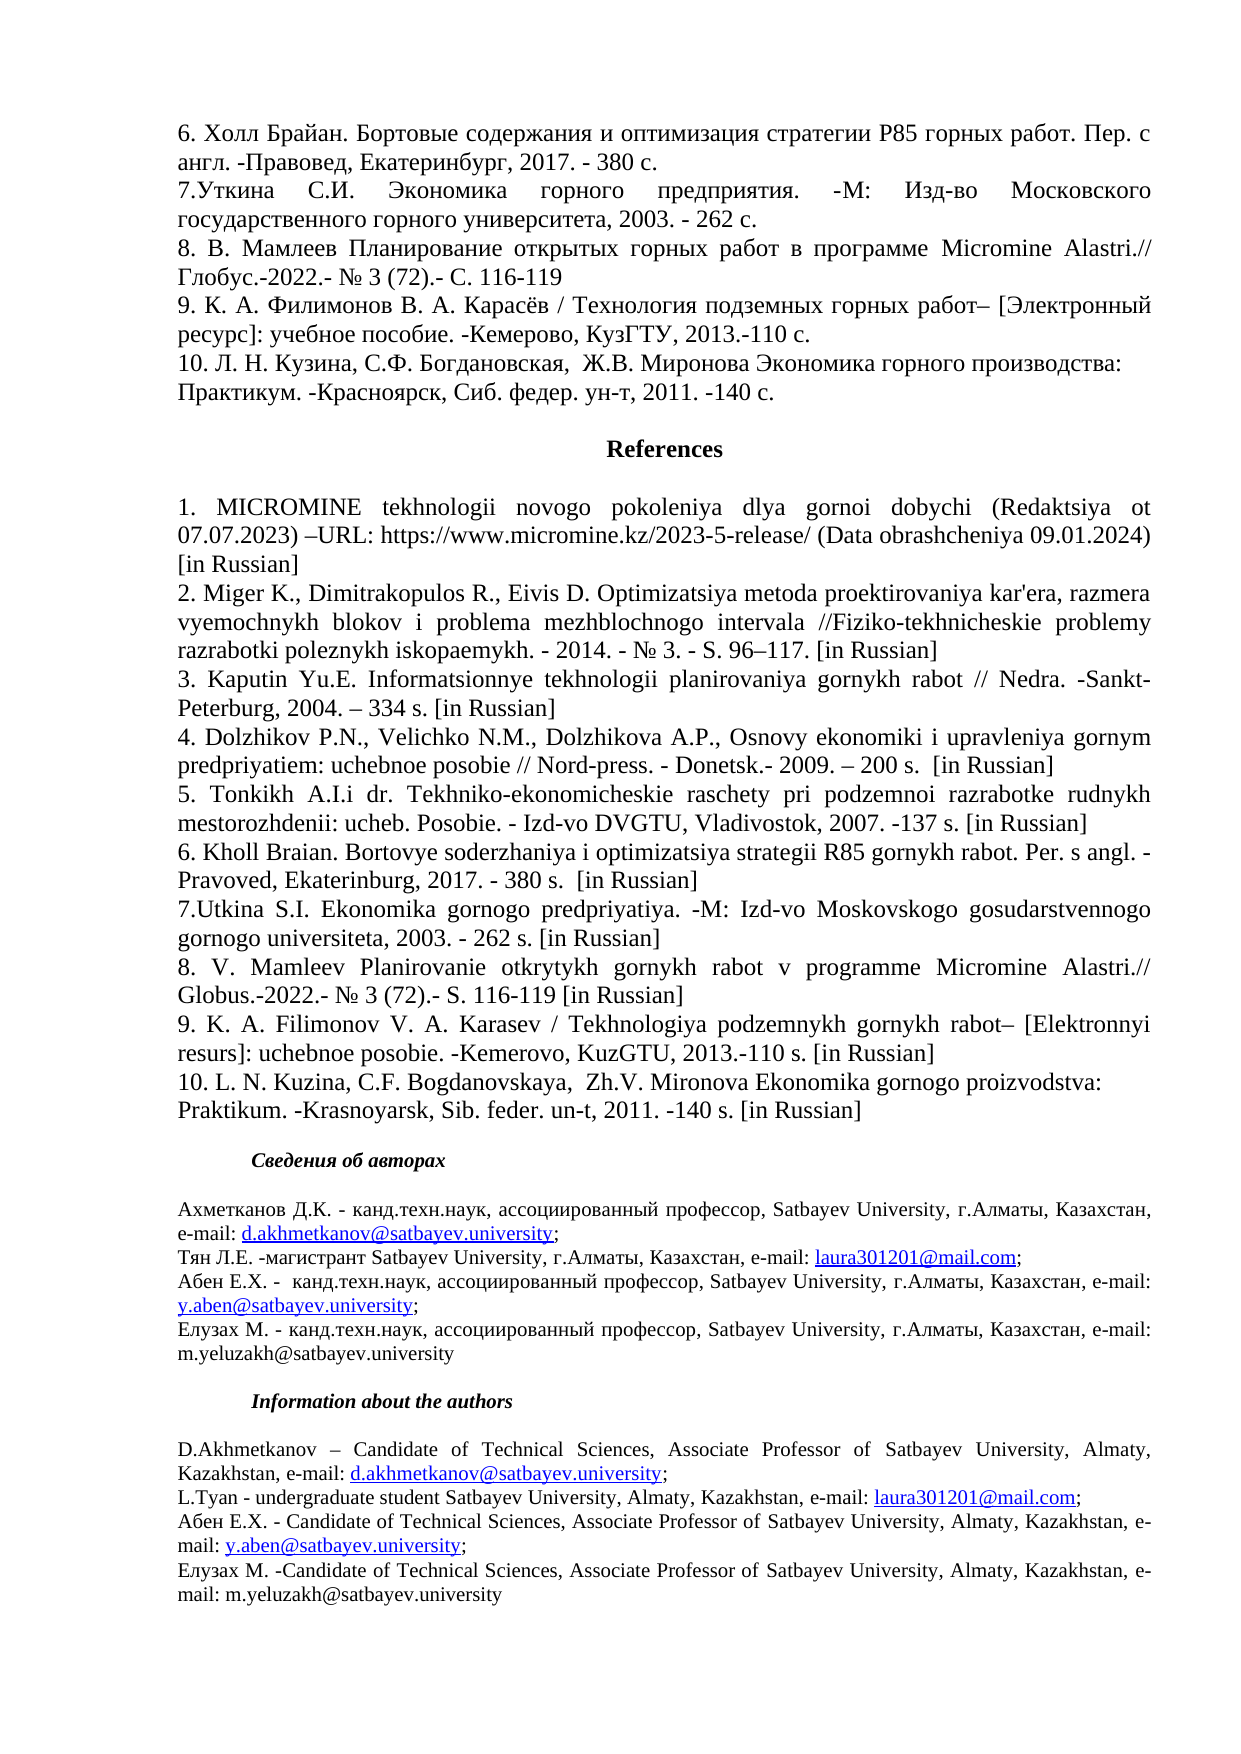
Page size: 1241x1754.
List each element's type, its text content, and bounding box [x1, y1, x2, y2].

text Елузах М. -Candidate of Technical Sciences, Associate Professor of Satbayev University, Almaty, Kazakhstan, e-mail: m.yeluzakh@satbayev.university [177, 1557, 1152, 1606]
text 4. Dolzhikov P.N., Velichko N.M., Dolzhikova A.P., Osnovy ekonomiki i upravleniya gornym predpriyatiem: uchebnoe posobie // Nord-press. - Donetsk.- 2009. – 200 s. [in Russian] [177, 722, 1152, 779]
text Абен Е.Х. - Candidate of Technical Sciences, Associate Professor of Satbayev University, Almaty, Kazakhstan, e-mail: y.aben@satbayev.university; [177, 1509, 1152, 1557]
text L.Tyan - undergraduate student Satbayev University, Almaty, Kazakhstan, e-mail: laura301201@mail.com; [445, 1485, 805, 1509]
text 10. Л. Н. Кузина, C.Ф. Богдановская, Ж.В. Миронова Экономика горного производства: [177, 348, 1152, 377]
text L.Tyan - undergraduate student Satbayev University, Almaty, Kazakhstan, e-mail: laura301201@mail.com; [869, 1485, 1152, 1509]
text 1. MICROMINE tekhnologii novogo pokoleniya dlya gornoi dobychi (Redaktsiya ot 07.07.2023) –URL: https://www.micromine.kz/2023-5-release/ (Data obrashcheniya 09.01.2024) [in Russian] [177, 492, 1152, 578]
text Тян Л.Е. -магистрант Satbayev University, г.Алматы, Казахстан, e-mail: laura301201@mail.com; [371, 1245, 745, 1269]
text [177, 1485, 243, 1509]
text 5. Tonkikh A.I.i dr. Tekhniko-ekonomicheskie raschety pri podzemnoi razrabotke rudnykh mestorozhdenii: ucheb. Posobie. - Izd-vo DVGTU, Vladivostok, 2007. -137 s. [in Russian] [177, 779, 1152, 837]
text 9. K. A. Filimonov V. A. Karasev / Tekhnologiya podzemnykh gornykh rabot– [Elektronnyi resurs]: uchebnoe posobie. -Kemerovo, KuzGTU, 2013.-110 s. [in Russian] [177, 1009, 1152, 1067]
text 6. Холл Брайан. Бортовые содержания и оптимизация стратегии Р85 горных работ. Пер. с англ. -Правовед, Екатеринбург, 2017. - 380 с. [177, 118, 1152, 176]
text 7.Utkina S.I. Ekonomika gornogo predpriyatiya. -M: Izd-vo Moskovskogo gosudarstvennogo gornogo universiteta, 2003. - 262 s. [in Russian] [177, 894, 1152, 952]
text Практикум. -Красноярск, Сиб. федер. ун-т, 2011. -140 с. [177, 377, 1152, 406]
text Тян Л.Е. -магистрант Satbayev University, г.Алматы, Казахстан, e-mail: laura301201@mail.com; [809, 1245, 1152, 1269]
text 2. Miger K., Dimitrakopulos R., Eivis D. Optimizatsiya metoda proektirovaniya kar'era, razmera vyemochnykh blokov i problema mezhblochnogo intervala //Fiziko-tekhnicheskie problemy razrabotki poleznykh iskopaemykh. - 2014. - № 3. - S. 96–117. [in Russian] [177, 578, 1152, 664]
text References [177, 434, 1152, 463]
text Praktikum. -Krasnoyarsk, Sib. feder. un-t, 2011. -140 s. [in Russian] [177, 1096, 1152, 1124]
text Елузах М. - канд.техн.наук, ассоциированный профессор, Satbayev University, г.Алматы, Казахстан, e-mail: m.yeluzakh@satbayev.university [177, 1317, 1152, 1365]
text Ахметканов Д.К. - канд.техн.наук, ассоциированный профессор, Satbayev University, г.Алматы, Казахстан, e-mail: d.akhmetkanov@satbayev.university; [177, 1197, 1152, 1245]
text Information about the authors [177, 1389, 1152, 1413]
text 9. К. А. Филимонов В. А. Карасёв / Технология подземных горных работ– [Электронный ресурс]: учебное пособие. -Кемерово, КузГТУ, 2013.-110 с. [177, 291, 1152, 348]
text 10. L. N. Kuzina, C.F. Bogdanovskaya, Zh.V. Mironova Ekonomika gornogo proizvodstva: [177, 1067, 1152, 1096]
text 8. V. Mamleev Planirovanie otkrytykh gornykh rabot v programme Micromine Alastri.// Globus.-2022.- № 3 (72).- S. 116-119 [in Russian] [177, 952, 1152, 1009]
text 3. Kaputin Yu.E. Informatsionnye tekhnologii planirovaniya gornykh rabot // Nedra. -Sankt-Peterburg, 2004. – 334 s. [in Russian] [177, 664, 1152, 722]
text 6. Kholl Braian. Bortovye soderzhaniya i optimizatsiya strategii R85 gornykh rabot. Per. s angl. -Pravoved, Ekaterinburg, 2017. - 380 s. [in Russian] [177, 837, 1152, 894]
text D.Akhmetkanov – Candidate of Technical Sciences, Associate Professor of Satbayev University, Almaty, Kazakhstan, e-mail: d.akhmetkanov@satbayev.university; [345, 1437, 1152, 1485]
text 8. В. Мамлеев Планирование открытых горных работ в программе Micromine Alastri.// Глобус.-2022.- № 3 (72).- С. 116-119 [177, 233, 1152, 291]
text Сведения об авторах [177, 1148, 1152, 1172]
text Абен Е.Х. - канд.техн.наук, ассоциированный профессор, Satbayev University, г.Алматы, Казахстан, e-mail: y.aben@satbayev.university; [177, 1269, 1152, 1317]
text 7.Уткина С.И. Экономика горного предприятия. -М: Изд-во Московского государственного горного университета, 2003. - 262 с. [177, 176, 1152, 233]
